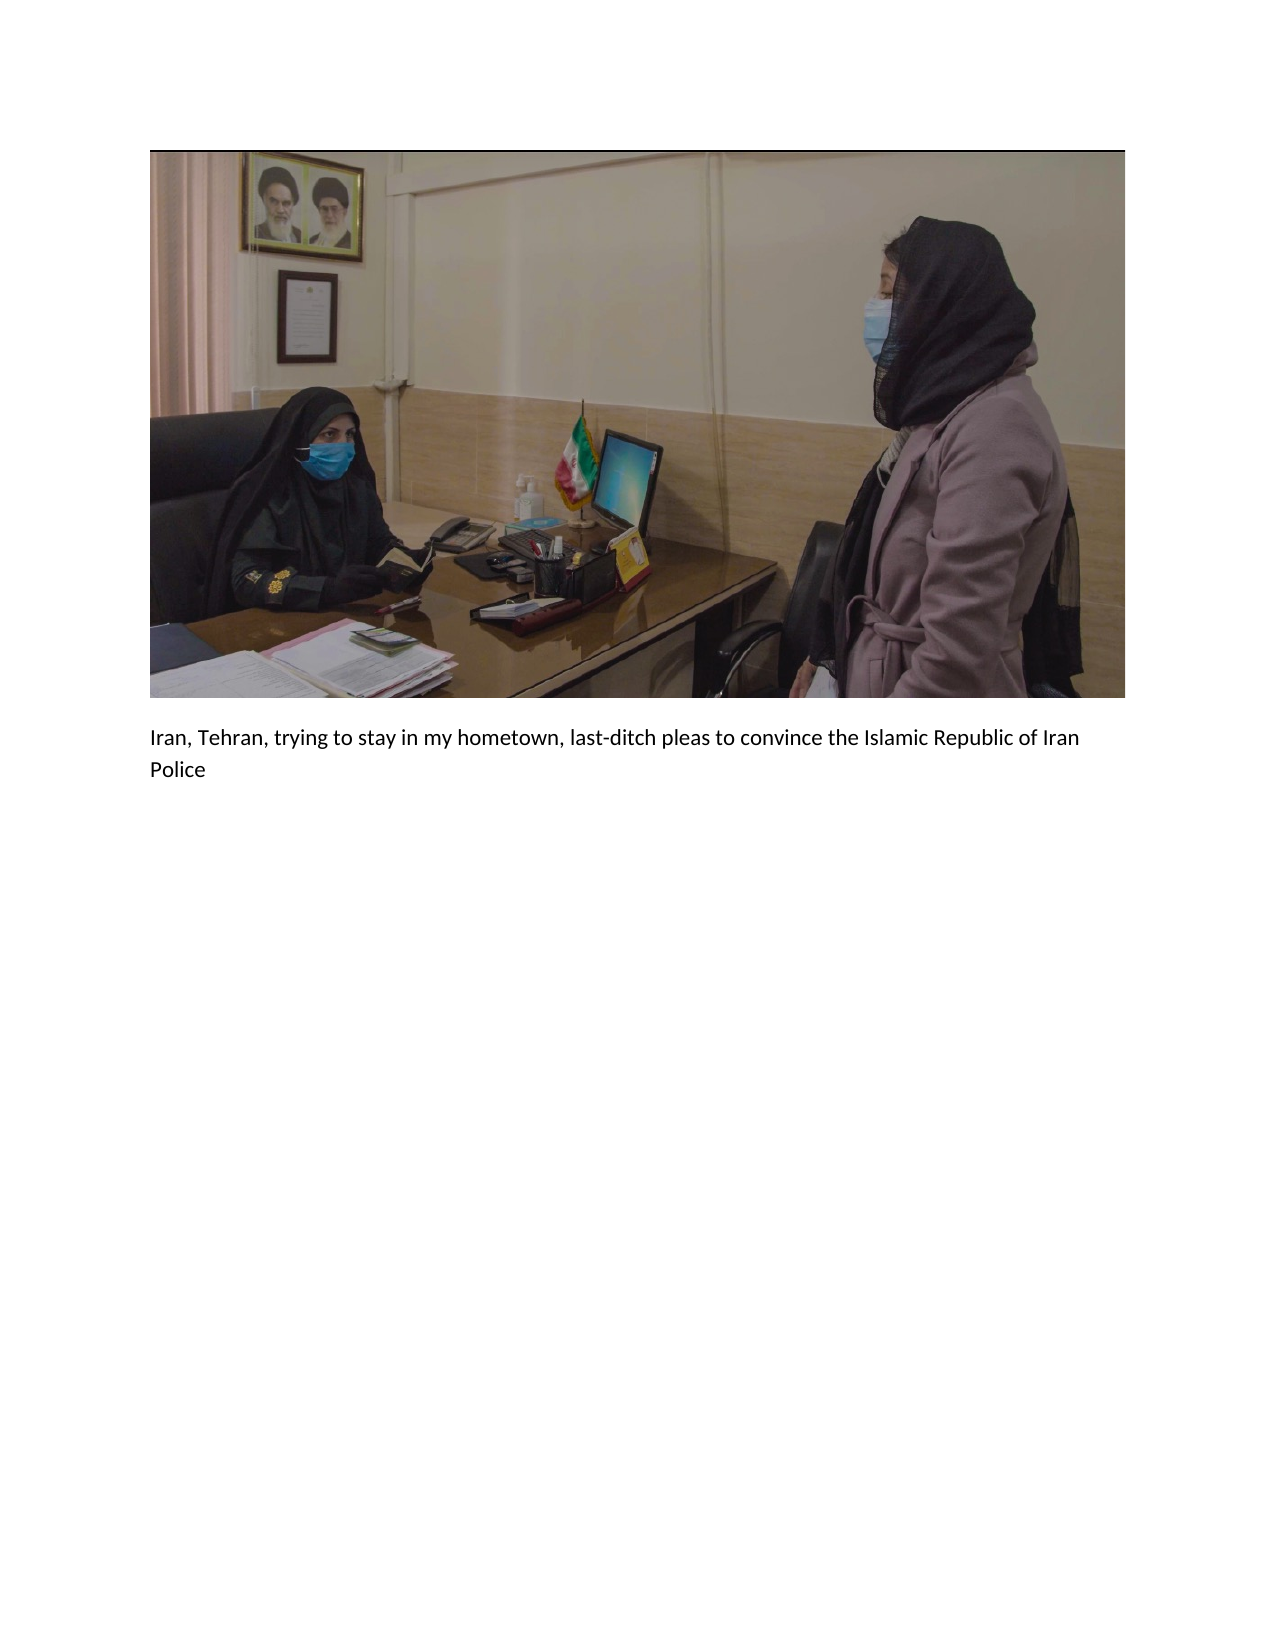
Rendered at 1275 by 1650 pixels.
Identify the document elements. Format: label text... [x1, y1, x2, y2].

picture [150, 150, 1125, 698]
text Iran, Tehran, trying to stay in my hometown, last-ditch pleas to convince the Islamic Republic of Iran Police [150, 723, 1125, 783]
